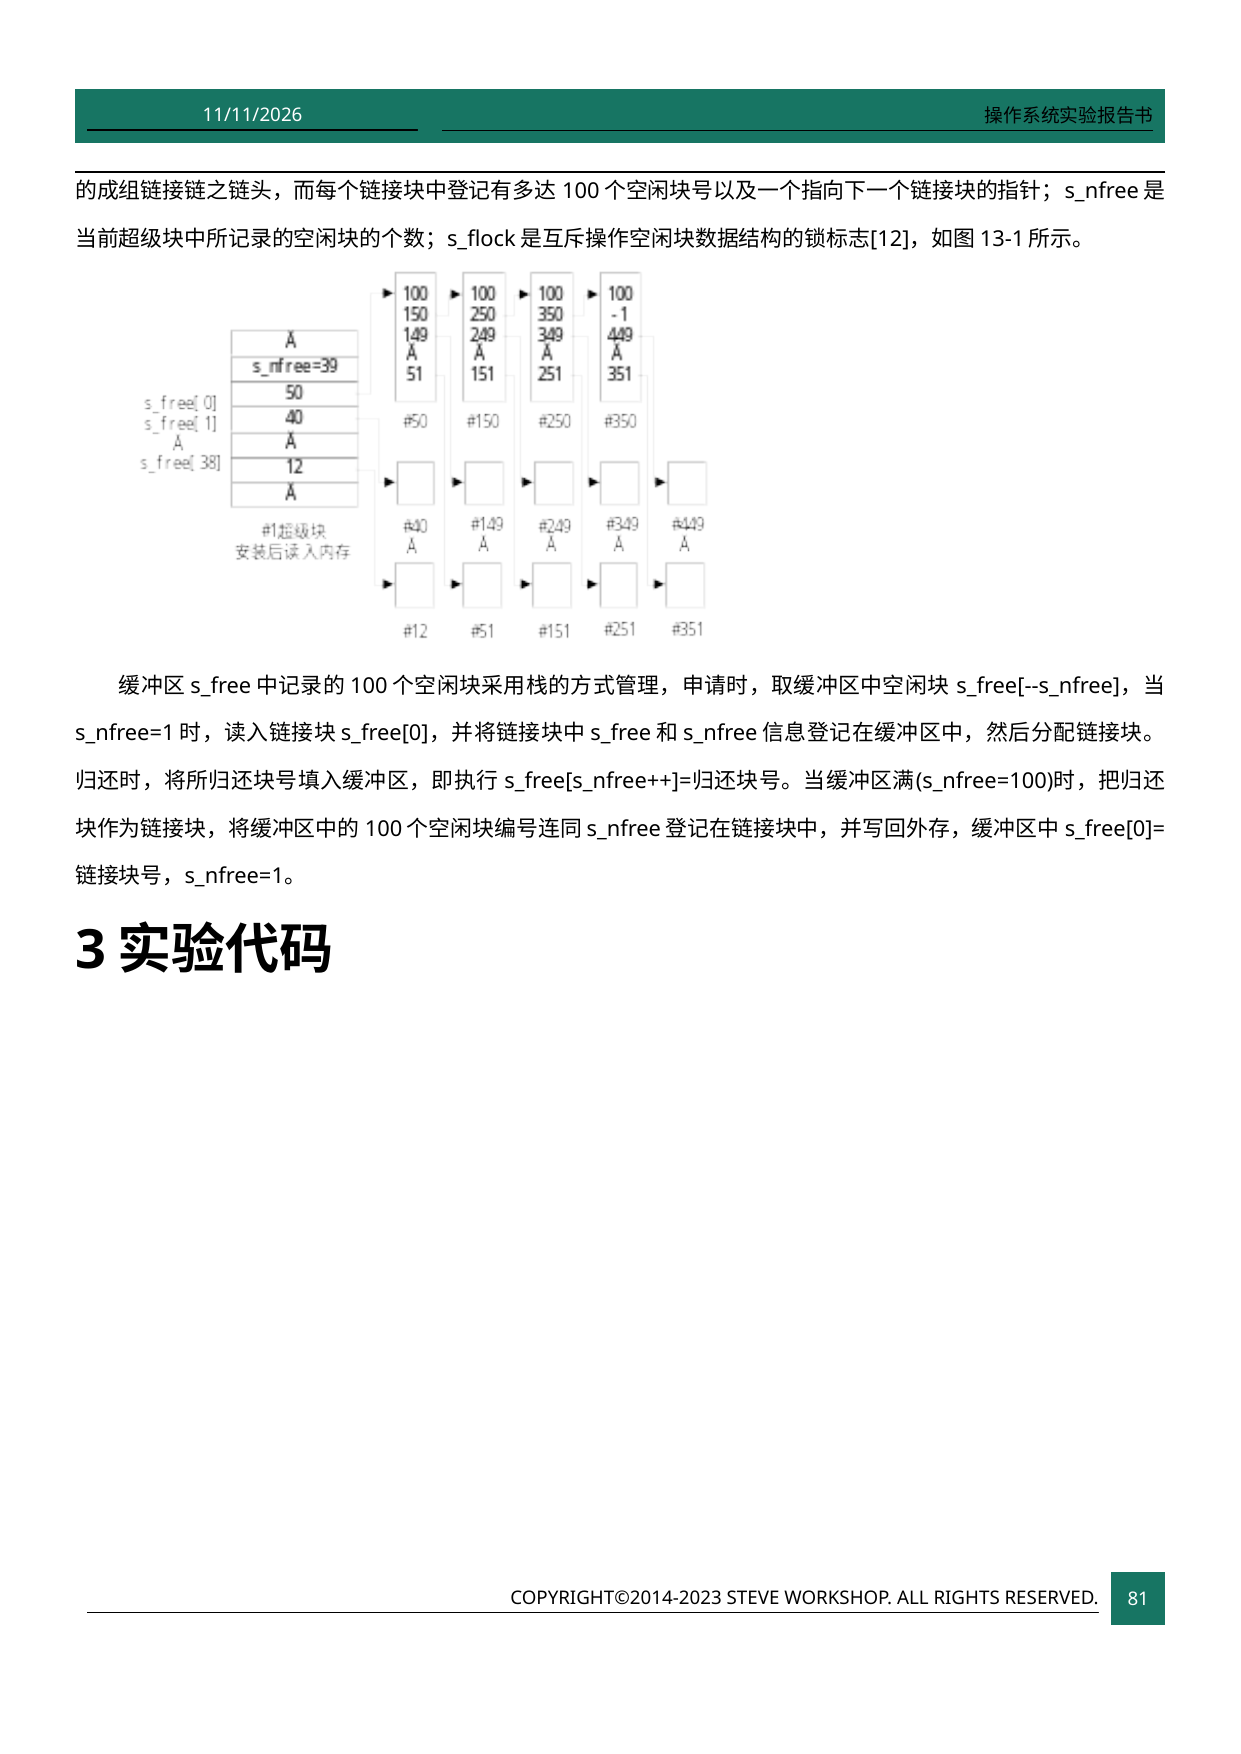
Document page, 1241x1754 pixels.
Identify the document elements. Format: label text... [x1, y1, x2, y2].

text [75, 173, 1165, 253]
text 缓冲区s_free中记录的100个空闲块采用栈的方式管理，申请时，取缓冲区中空闲块s_free[--s_nfree]，当s_nfree=1时，读入链接块s_free[0]，并将链接块中s_free和s_nfree信息登记在缓冲区中，然后分配链接块。归还时，将所归还块号填入缓冲区，即执行s_free[s_nfree++]=归还块号。当缓冲区满(s_nfree=100)时，把归还块作为链接块，将缓冲区中的100个空闲块编号连同s_nfree登记在链接块中，并写回外存，缓冲区中s_free[0]=链接块号，s_nfree=1。 [75, 668, 1165, 890]
text 3实验代码 [75, 906, 1165, 984]
